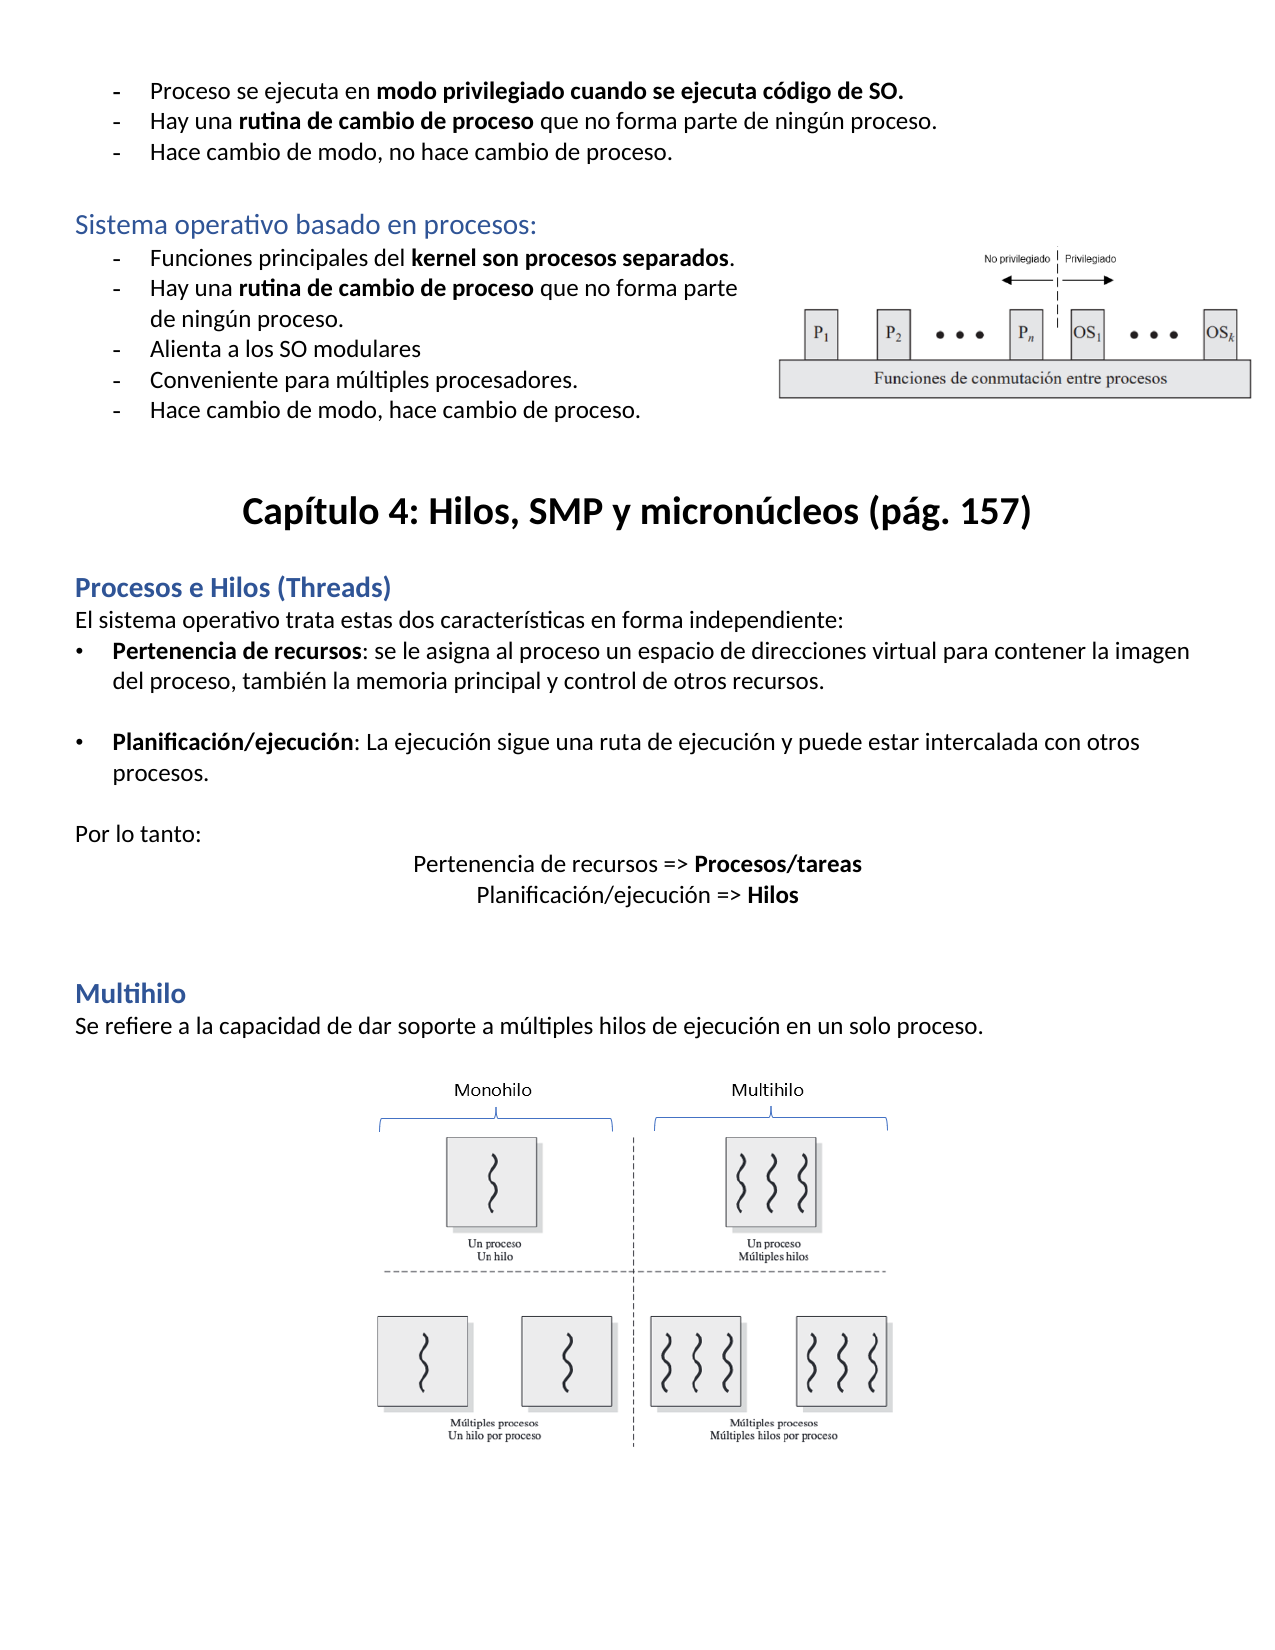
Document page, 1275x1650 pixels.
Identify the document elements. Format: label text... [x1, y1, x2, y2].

subtitle Procesos e Hilos (Threads) [75, 569, 1200, 604]
text El sistema operativo trata estas dos características en forma independiente: [75, 604, 1200, 635]
subtitle Sistema operativo basado en procesos: [75, 206, 1200, 242]
list Planificación/ejecución: La ejecución sigue una ruta de ejecución y puede estar intercalada con otros procesos. [75, 726, 1200, 787]
list Hay una rutina de cambio de proceso que no forma parte de ningún proceso. [112, 106, 1200, 136]
list Hace cambio de modo, no hace cambio de proceso. [112, 136, 1200, 167]
list Funciones principales del kernel son procesos separados. [112, 242, 1200, 272]
text Pertenencia de recursos => Procesos/tareas [75, 848, 1200, 879]
text Por lo tanto: [75, 818, 1200, 848]
picture [769, 246, 1260, 403]
text Planificación/ejecución => Hilos [75, 879, 1200, 909]
subtitle Multihilo [75, 975, 1200, 1010]
list Proceso se ejecuta en modo privilegiado cuando se ejecuta código de SO. [112, 75, 1200, 106]
list Alienta a los SO modulares [112, 333, 769, 364]
list Hay una rutina de cambio de proceso que no forma parte de ningún proceso. [112, 272, 769, 333]
list Hace cambio de modo, hace cambio de proceso. [112, 394, 1200, 425]
list Pertenencia de recursos: se le asigna al proceso un espacio de direcciones virtual para contener la imagen del proceso, también la memoria principal y control de otros recursos. [75, 635, 1200, 696]
list Conveniente para múltiples procesadores. [112, 364, 769, 394]
picture [332, 1071, 943, 1470]
subtitle Capítulo 4: Hilos, SMP y micronúcleos (pág. 157) [75, 486, 1200, 534]
text Se refiere a la capacidad de dar soporte a múltiples hilos de ejecución en un solo proceso. [75, 1010, 1200, 1041]
